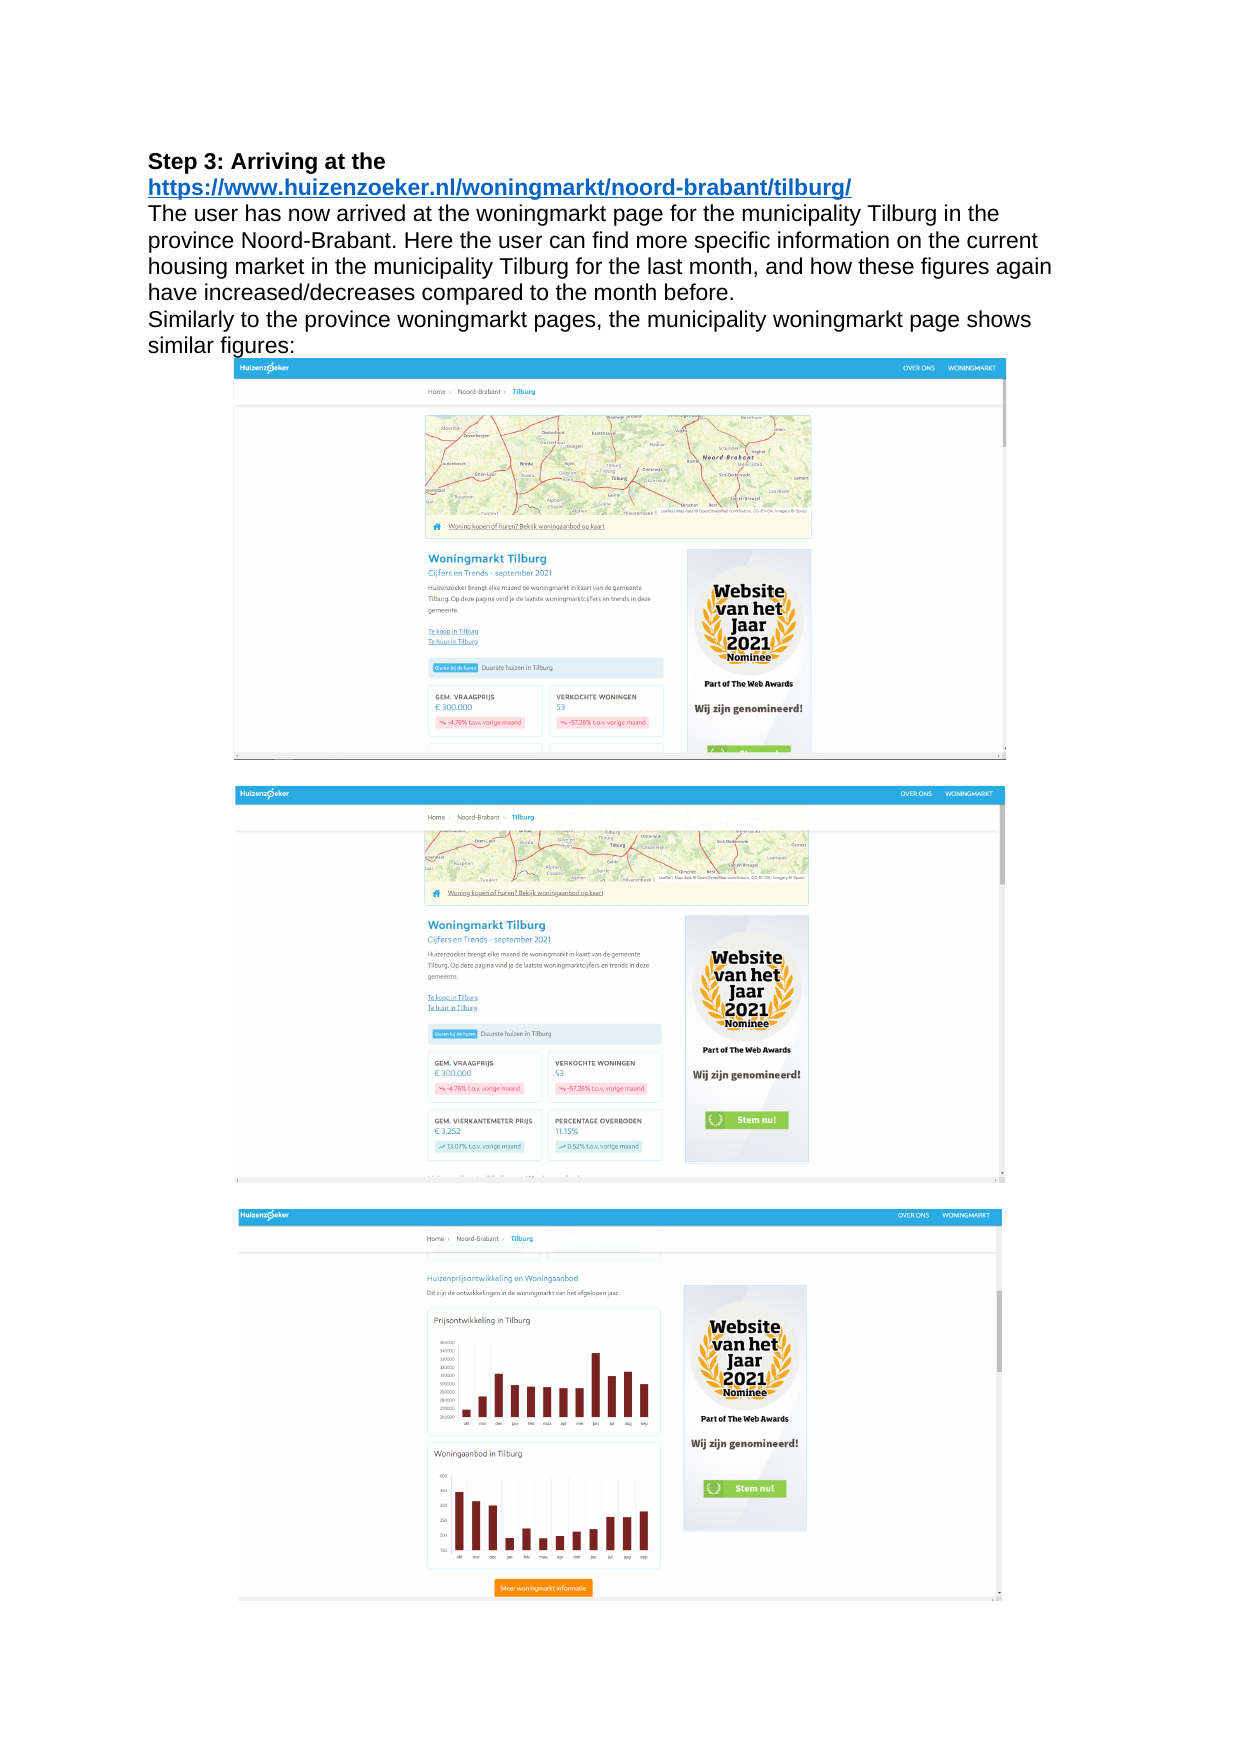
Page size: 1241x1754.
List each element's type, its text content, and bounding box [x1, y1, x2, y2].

text Step 3: Arriving at the https://www.huizenzoeker.nl/woningmarkt/noord-brabant/tilburg/ [148, 148, 1093, 200]
picture [238, 1209, 1002, 1601]
picture [233, 358, 1007, 760]
picture [235, 786, 1005, 1183]
text The user has now arrived at the woningmarkt page for the municipality Tilburg in the province Noord-Brabant. Here the user can find more specific information on the current housing market in the municipality Tilburg for the last month, and how these figures again have increased/decreases compared to the month before. [148, 200, 1093, 306]
text Similarly to the province woningmarkt pages, the municipality woningmarkt page shows similar figures: [148, 306, 1093, 358]
